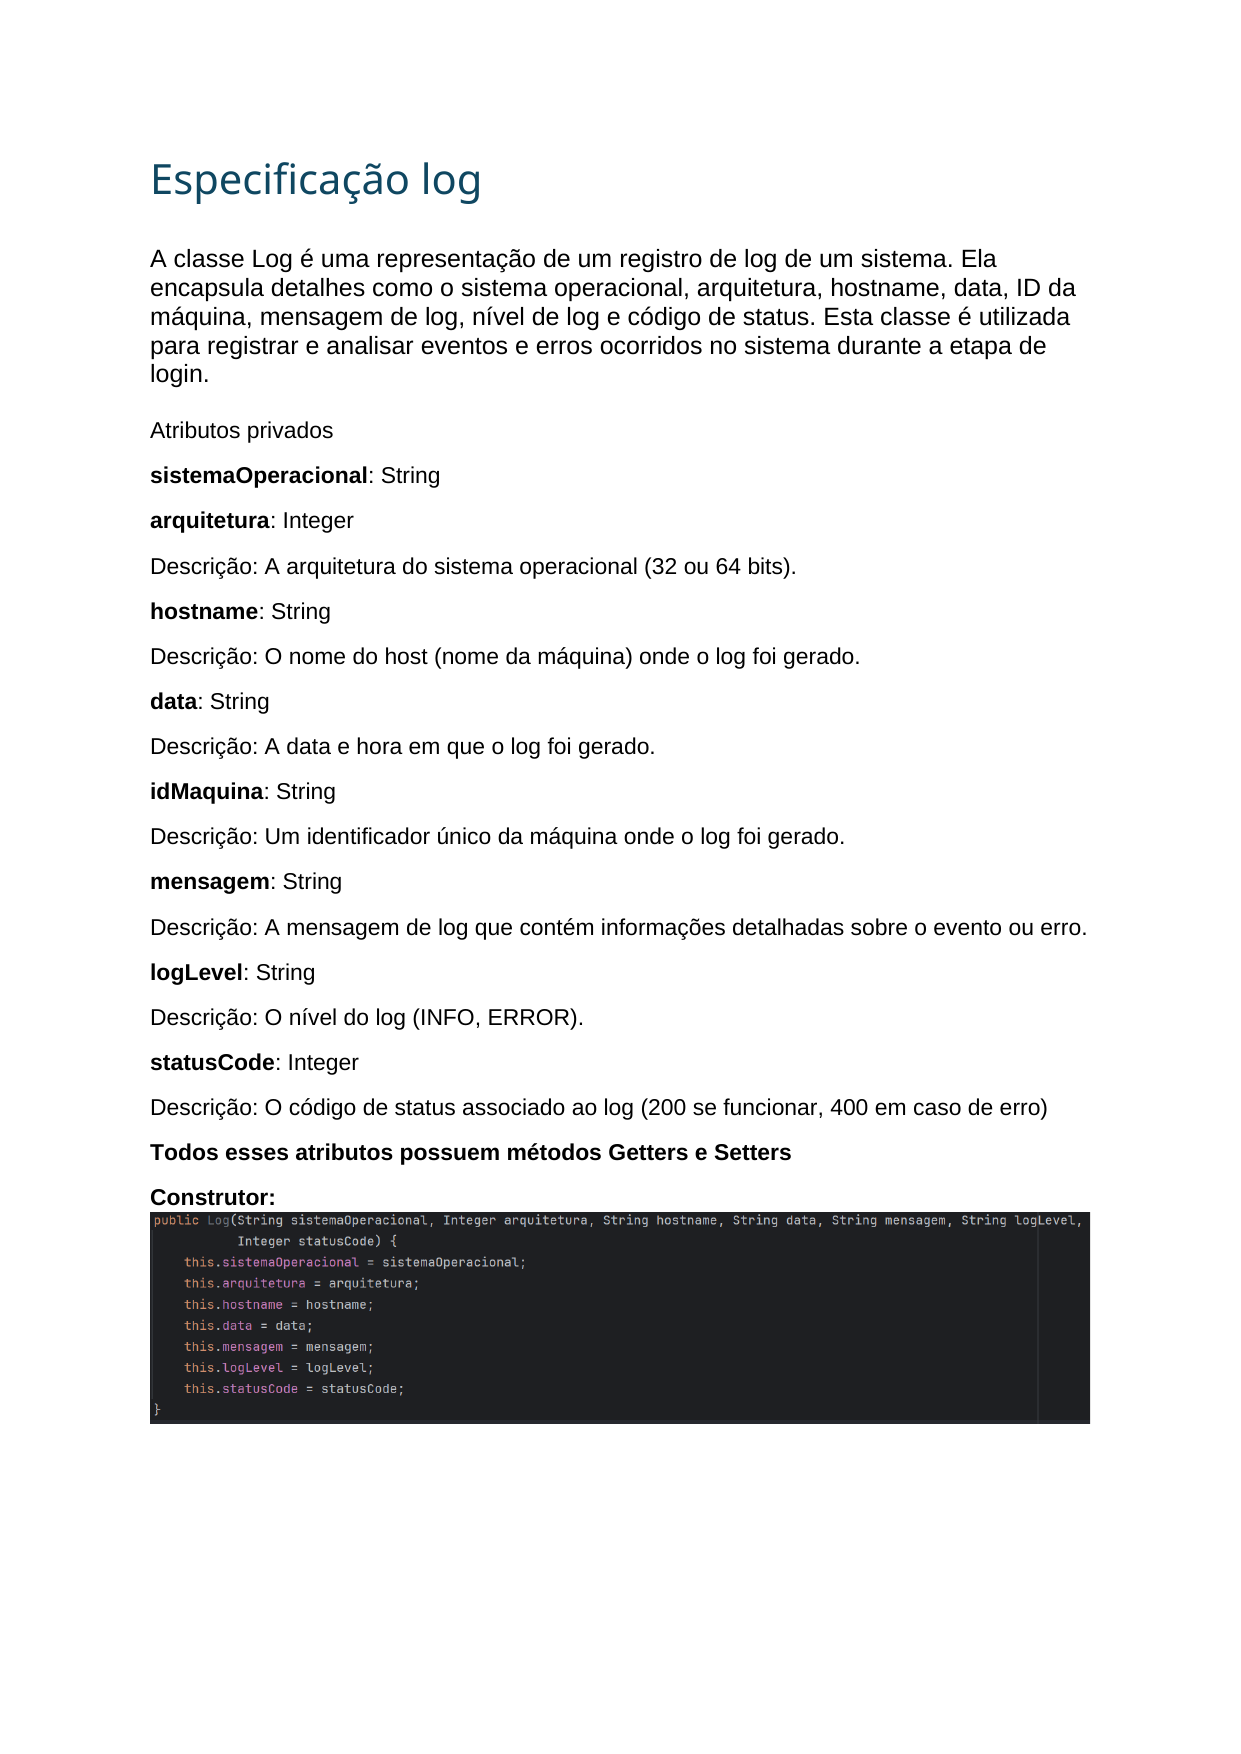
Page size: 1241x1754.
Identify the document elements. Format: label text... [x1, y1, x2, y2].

text Descrição: Um identificador único da máquina onde o log foi gerado. [150, 823, 1090, 849]
text Todos esses atributos possuem métodos Getters e Setters [150, 1139, 1090, 1165]
text Descrição: A arquitetura do sistema operacional (32 ou 64 bits). [150, 553, 1090, 579]
text hostname: String [150, 598, 1090, 624]
text Descrição: O nome do host (nome da máquina) onde o log foi gerado. [150, 643, 1090, 669]
text logLevel: String [150, 958, 1090, 985]
text idMaquina: String [150, 778, 1090, 804]
text statusCode: Integer [150, 1049, 1090, 1075]
text sistemaOperacional: String [150, 462, 1090, 489]
text data: String [150, 688, 1090, 714]
text Descrição: A data e hora em que o log foi gerado. [150, 733, 1090, 759]
subtitle Especificação log [150, 150, 1090, 207]
text mensagem: String [150, 868, 1090, 895]
text arquitetura: Integer [150, 507, 1090, 534]
text Atributos privados [150, 417, 1090, 444]
picture [150, 1212, 1091, 1424]
text Descrição: A mensagem de log que contém informações detalhadas sobre o evento ou erro. [150, 913, 1090, 940]
text Descrição: O nível do log (INFO, ERROR). [150, 1004, 1090, 1030]
text A classe Log é uma representação de um registro de log de um sistema. Ela encapsula detalhes como o sistema operacional, arquitetura, hostname, data, ID da máquina, mensagem de log, nível de log e código de status. Esta classe é utilizada para registrar e analisar eventos e erros ocorridos no sistema durante a etapa de login. [150, 244, 1090, 388]
text Descrição: O código de status associado ao log (200 se funcionar, 400 em caso de erro) [150, 1094, 1090, 1120]
text Construtor: [150, 1184, 1090, 1212]
